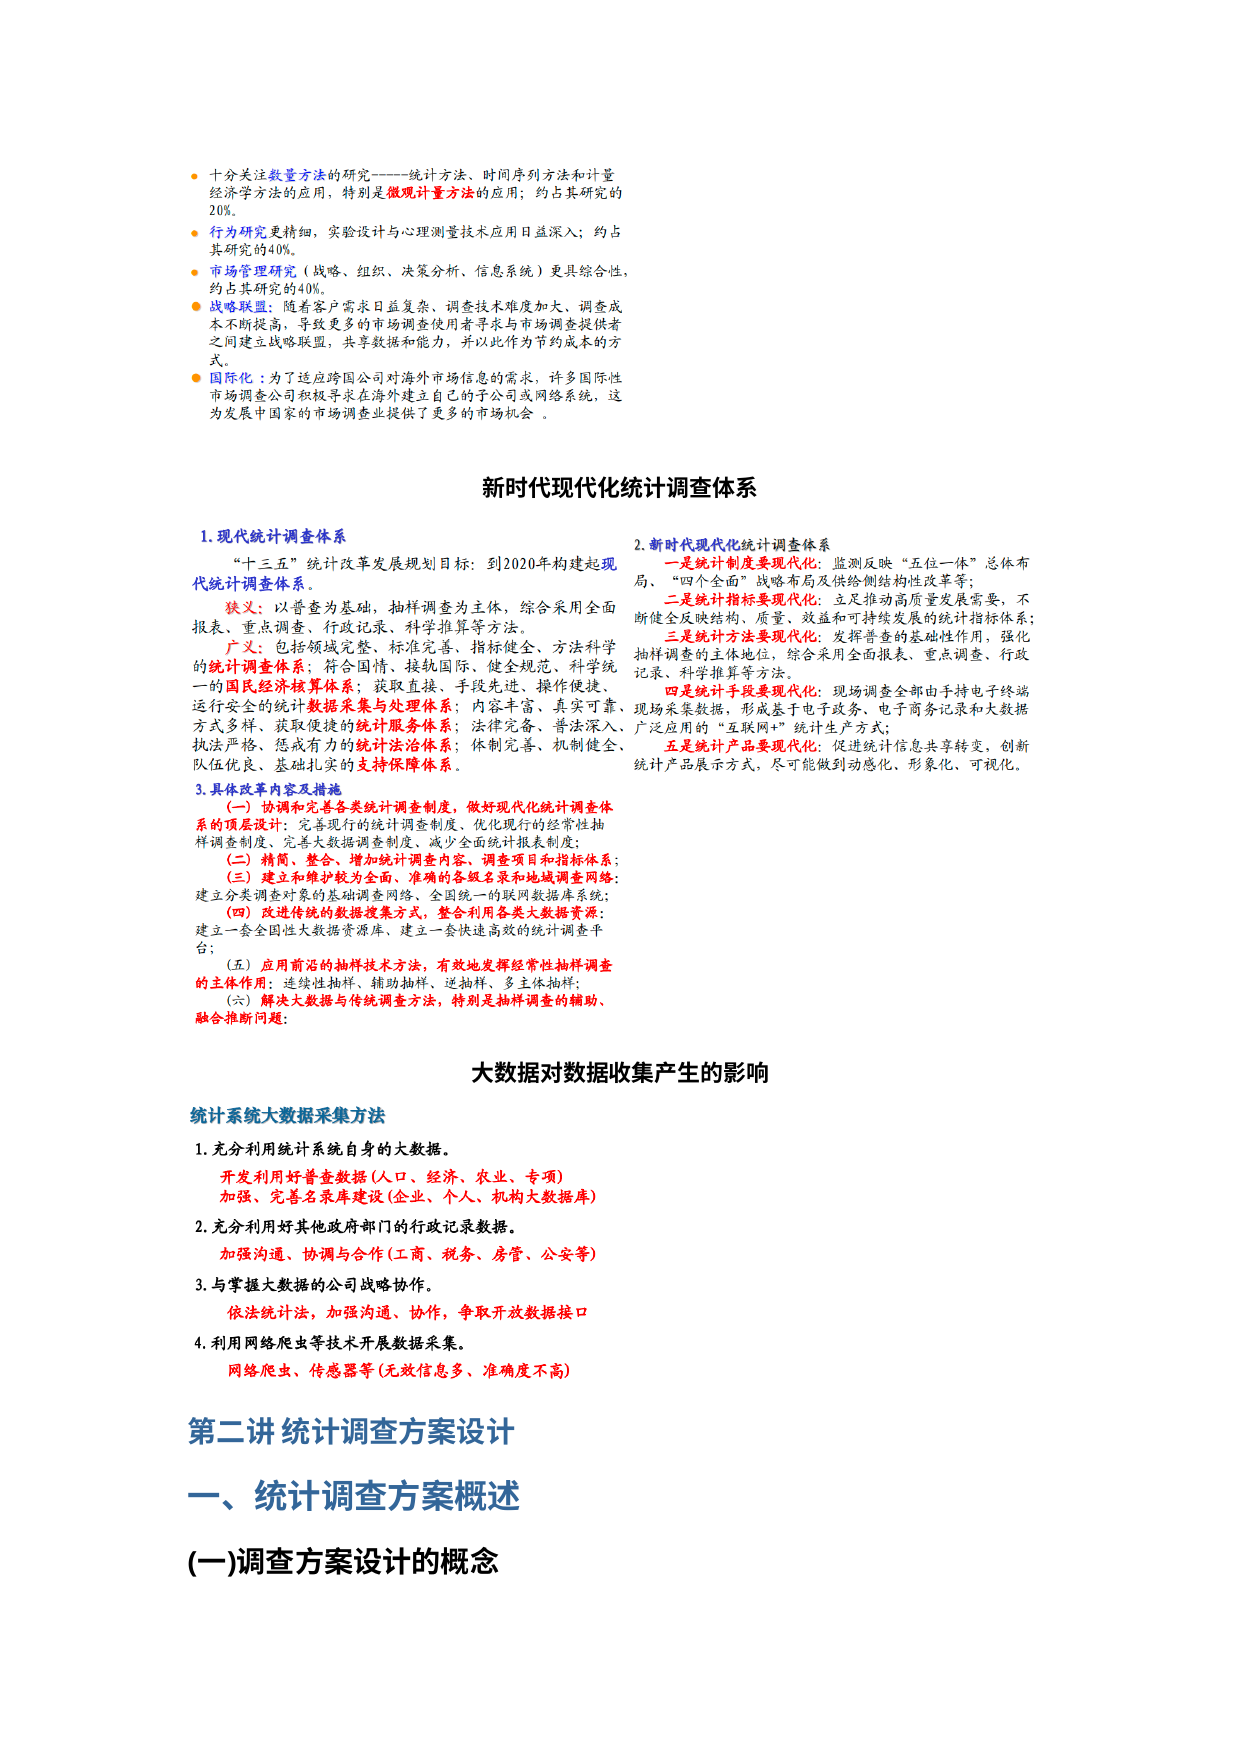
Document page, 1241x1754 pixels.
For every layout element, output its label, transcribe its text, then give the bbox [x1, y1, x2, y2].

text 第二讲 统计调查方案设计 [187, 1397, 1053, 1462]
text 大数据对数据收集产生的影响 [187, 1039, 1053, 1104]
text 一、统计调查方案概述 [187, 1462, 1053, 1527]
picture [187, 1104, 604, 1380]
picture [187, 521, 1047, 778]
text (一)调查方案设计的概念 [187, 1527, 1053, 1592]
picture [187, 162, 635, 429]
picture [187, 779, 622, 1028]
text 新时代现代化统计调查体系 [187, 454, 1053, 519]
